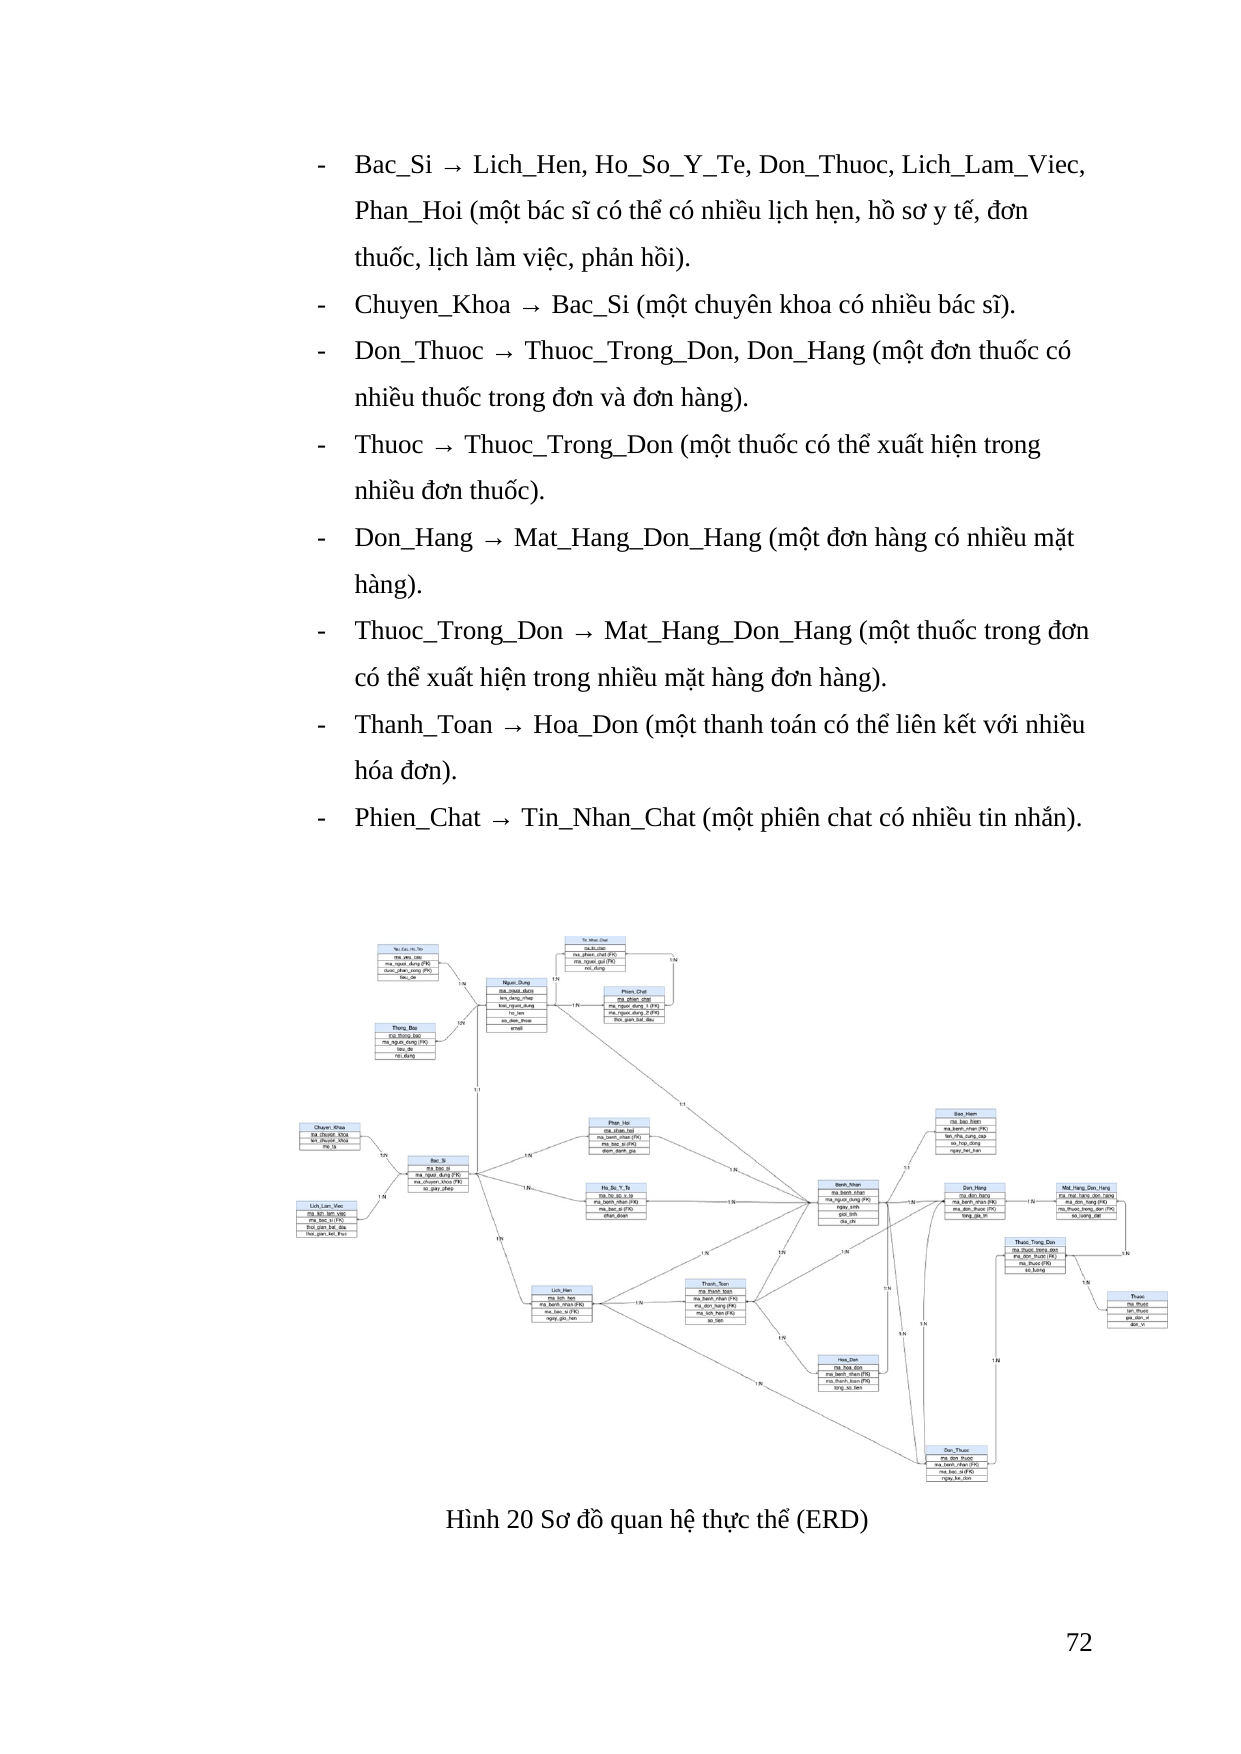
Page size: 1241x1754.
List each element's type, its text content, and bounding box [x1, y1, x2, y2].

list Don_Thuoc → Thuoc_Trong_Don, Don_Hang (một đơn thuốc có nhiều thuốc trong đơn và đơn hàng). [317, 334, 1092, 412]
list Thanh_Toan → Hoa_Don (một thanh toán có thể liên kết với nhiều hóa đơn). [317, 708, 1092, 786]
list Thuoc → Thuoc_Trong_Don (một thuốc có thể xuất hiện trong nhiều đơn thuốc). [317, 428, 1092, 506]
picture [296, 936, 1168, 1482]
list Bac_Si → Lich_Hen, Ho_So_Y_Te, Don_Thuoc, Lich_Lam_Viec, Phan_Hoi (một bác sĩ có thể có nhiều lịch hẹn, hồ sơ y tế, đơn thuốc, lịch làm việc, phản hồi). [317, 148, 1092, 272]
text Hình 20 Sơ đồ quan hệ thực thể (ERD) [221, 1503, 1092, 1534]
list Don_Hang → Mat_Hang_Don_Hang (một đơn hàng có nhiều mặt hàng). [317, 521, 1092, 599]
list Phien_Chat → Tin_Nhan_Chat (một phiên chat có nhiều tin nhắn). [317, 801, 1092, 832]
list Chuyen_Khoa → Bac_Si (một chuyên khoa có nhiều bác sĩ). [317, 288, 1092, 319]
list Thuoc_Trong_Don → Mat_Hang_Don_Hang (một thuốc trong đơn có thể xuất hiện trong nhiều mặt hàng đơn hàng). [317, 614, 1092, 692]
